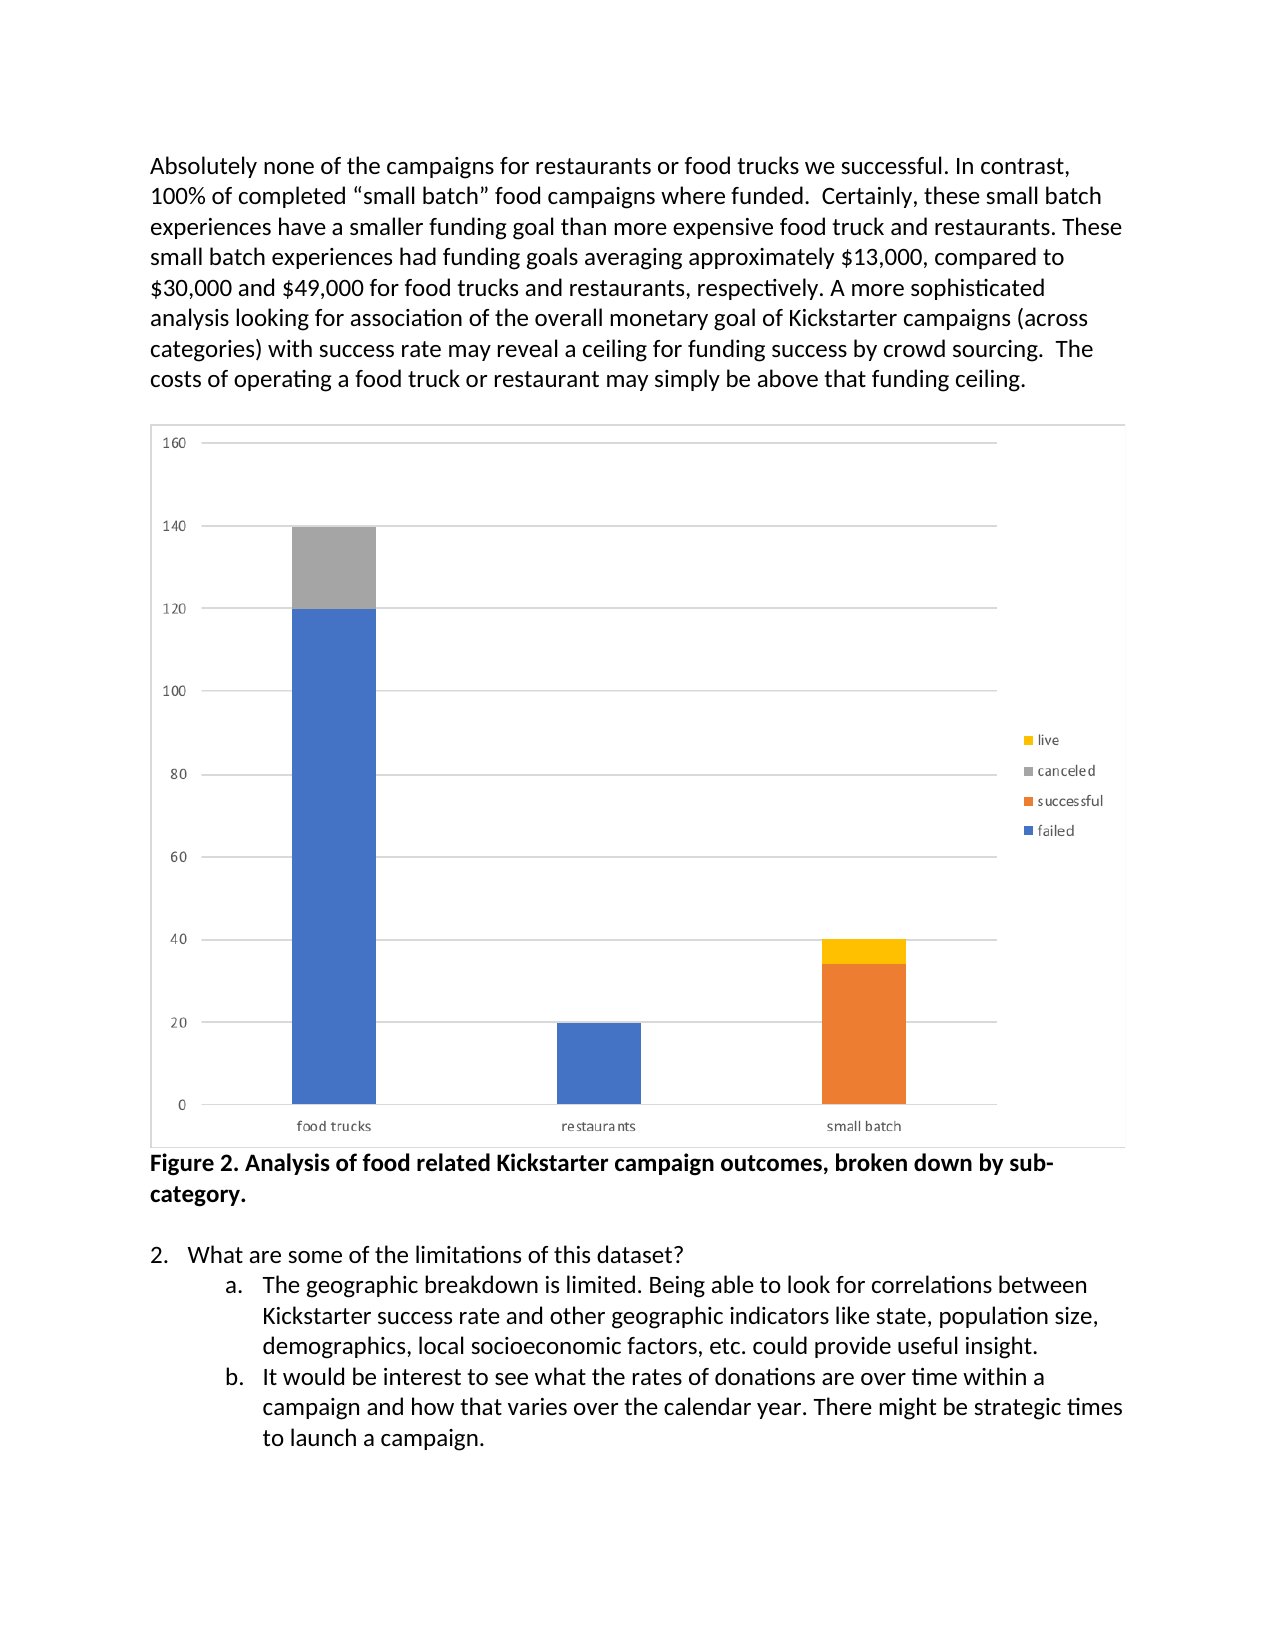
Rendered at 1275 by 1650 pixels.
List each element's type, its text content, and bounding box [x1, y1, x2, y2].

list It would be interest to see what the rates of donations are over time within a campaign and how that varies over the calendar year. There might be strategic times to launch a campaign. [225, 1361, 1125, 1453]
picture [150, 424, 1125, 1148]
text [150, 150, 1125, 394]
text Figure 2. Analysis of food related Kickstarter campaign outcomes, broken down by sub-category. [150, 1148, 1125, 1208]
list What are some of the limitations of this dataset? [150, 1239, 1125, 1269]
list The geographic breakdown is limited. Being able to look for correlations between Kickstarter success rate and other geographic indicators like state, population size, demographics, local socioeconomic factors, etc. could provide useful insight. [225, 1269, 1125, 1361]
